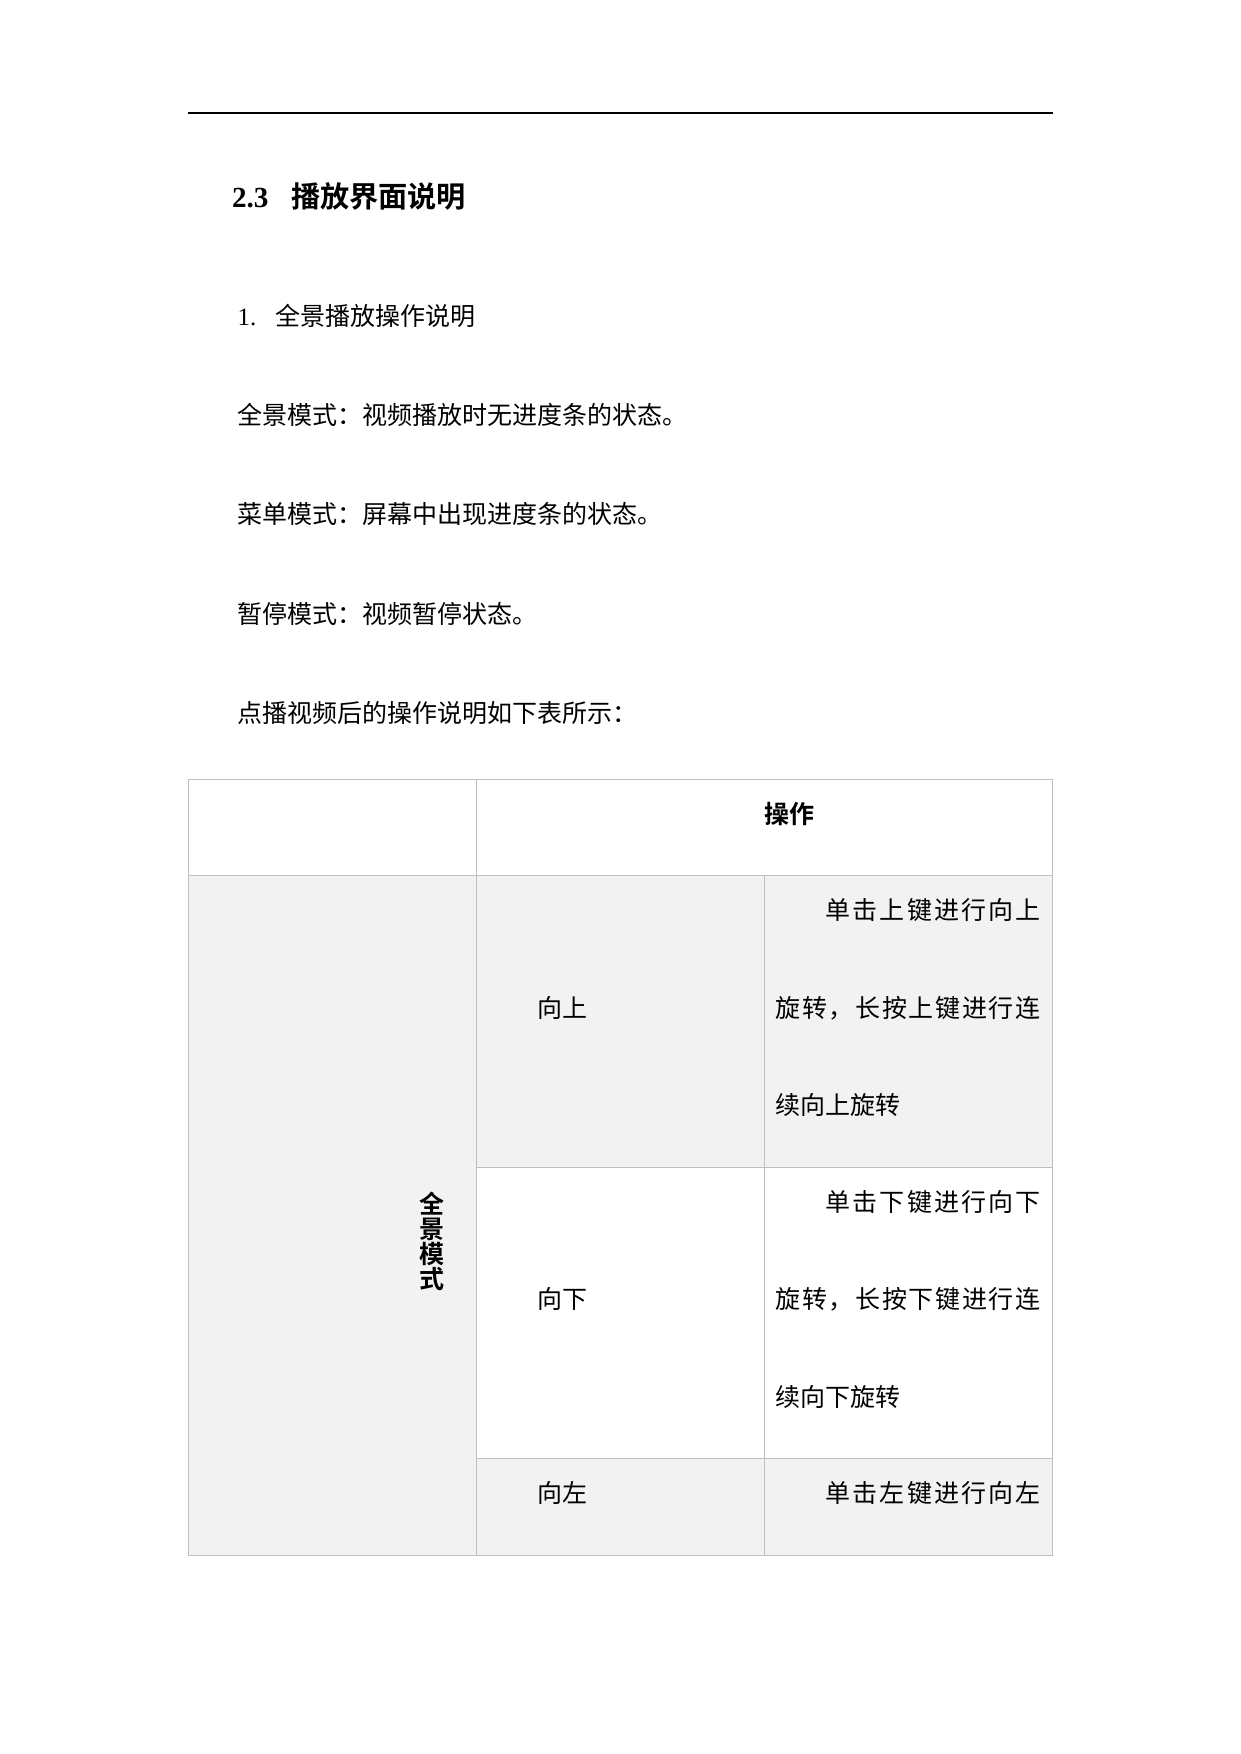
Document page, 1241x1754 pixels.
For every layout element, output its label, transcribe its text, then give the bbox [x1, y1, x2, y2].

subtitle 播放界面说明 [232, 162, 1053, 227]
table_cell 向左 [477, 1459, 764, 1555]
table_header [189, 780, 476, 875]
text 点播视频后的操作说明如下表所示： [187, 679, 1053, 744]
table_cell 单击上键进行向上旋转，长按上键进行连续向上旋转 [765, 876, 1052, 1167]
text 暂停模式：视频暂停状态。 [187, 580, 1053, 645]
table_cell 向上 [477, 876, 764, 1167]
list 全景播放操作说明 [187, 282, 1053, 347]
text 全景模式：视频播放时无进度条的状态。 [187, 381, 1053, 446]
table_cell 向下 [477, 1168, 764, 1458]
table_cell 全景模式 [189, 876, 476, 1555]
text 菜单模式：屏幕中出现进度条的状态。 [187, 481, 1053, 546]
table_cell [765, 1459, 1052, 1555]
table_header 操作 [477, 780, 1052, 875]
table_cell 单击下键进行向下旋转，长按下键进行连续向下旋转 [765, 1168, 1052, 1458]
